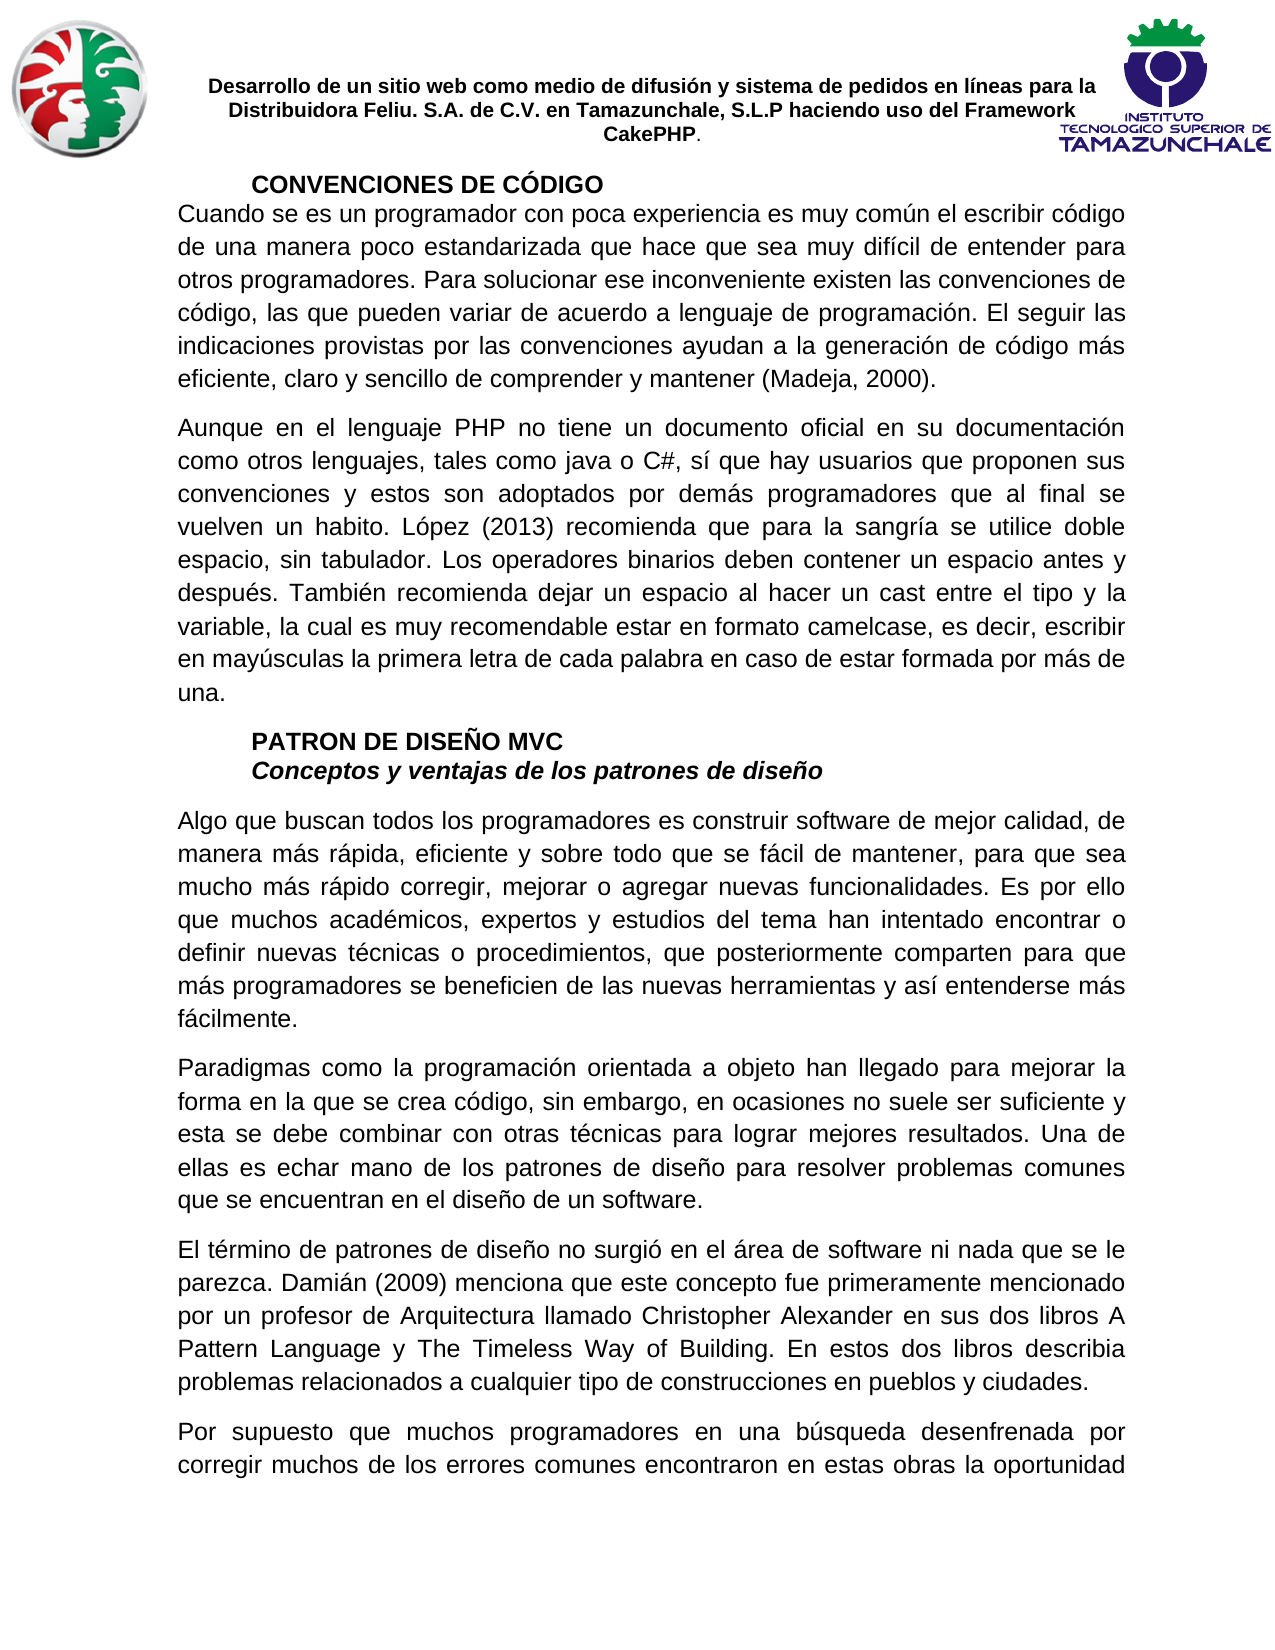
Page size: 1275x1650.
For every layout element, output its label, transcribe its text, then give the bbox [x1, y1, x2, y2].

text Algo que buscan todos los programadores es construir software de mejor calidad, de manera más rápida, eficiente y sobre todo que se fácil de mantener, para que sea mucho más rápido corregir, mejorar o agregar nuevas funcionalidades. Es por ello que muchos académicos, expertos y estudios del tema han intentado encontrar o definir nuevas técnicas o procedimientos, que posteriormente comparten para que más programadores se beneficien de las nuevas herramientas y así entenderse más fácilmente. [177, 806, 1127, 1032]
text Aunque en el lenguaje PHP no tiene un documento oficial en su documentación como otros lenguajes, tales como java o C#, sí que hay usuarios que proponen sus convenciones y estos son adoptados por demás programadores que al final se vuelven un habito. López (2013) recomienda que para la sangría se utilice doble espacio, sin tabulador. Los operadores binarios deben contener un espacio antes y después. También recomienda dejar un espacio al hacer un cast entre el tipo y la variable, la cual es muy recomendable estar en formato camelcase, es decir, escribir en mayúsculas la primera letra de cada palabra en caso de estar formada por más de una. [177, 413, 1127, 706]
text Cuando se es un programador con poca experiencia es muy común el escribir código de una manera poco estandarizada que hace que sea muy difícil de entender para otros programadores. Para solucionar ese inconveniente existen las convenciones de código, las que pueden variar de acuerdo a lenguaje de programación. El seguir las indicaciones provistas por las convenciones ayudan a la generación de código más eficiente, claro y sencillo de comprender y mantener (Madeja, 2000). [177, 198, 1127, 392]
text El término de patrones de diseño no surgió en el área de software ni nada que se le parezca. Damián (2009) menciona que este concepto fue primeramente mencionado por un profesor de Arquitectura llamado Christopher Alexander en sus dos libros A Pattern Language y The Timeless Way of Building. En estos dos libros describia problemas relacionados a cualquier tipo de construcciones en pueblos y ciudades. [177, 1235, 1127, 1396]
subtitle CONVENCIONES DE CÓDIGO [251, 170, 1127, 198]
picture [7, 16, 152, 163]
subtitle PATRON DE DISEÑO MVC [251, 727, 1127, 756]
subtitle Conceptos y ventajas de los patrones de diseño [251, 756, 1127, 785]
text Paradigmas como la programación orientada a objeto han llegado para mejorar la forma en la que se crea código, sin embargo, en ocasiones no suele ser suficiente y esta se debe combinar con otras técnicas para lograr mejores resultados. Una de ellas es echar mano de los patrones de diseño para resolver problemas comunes que se encuentran en el diseño de un software. [177, 1053, 1127, 1214]
